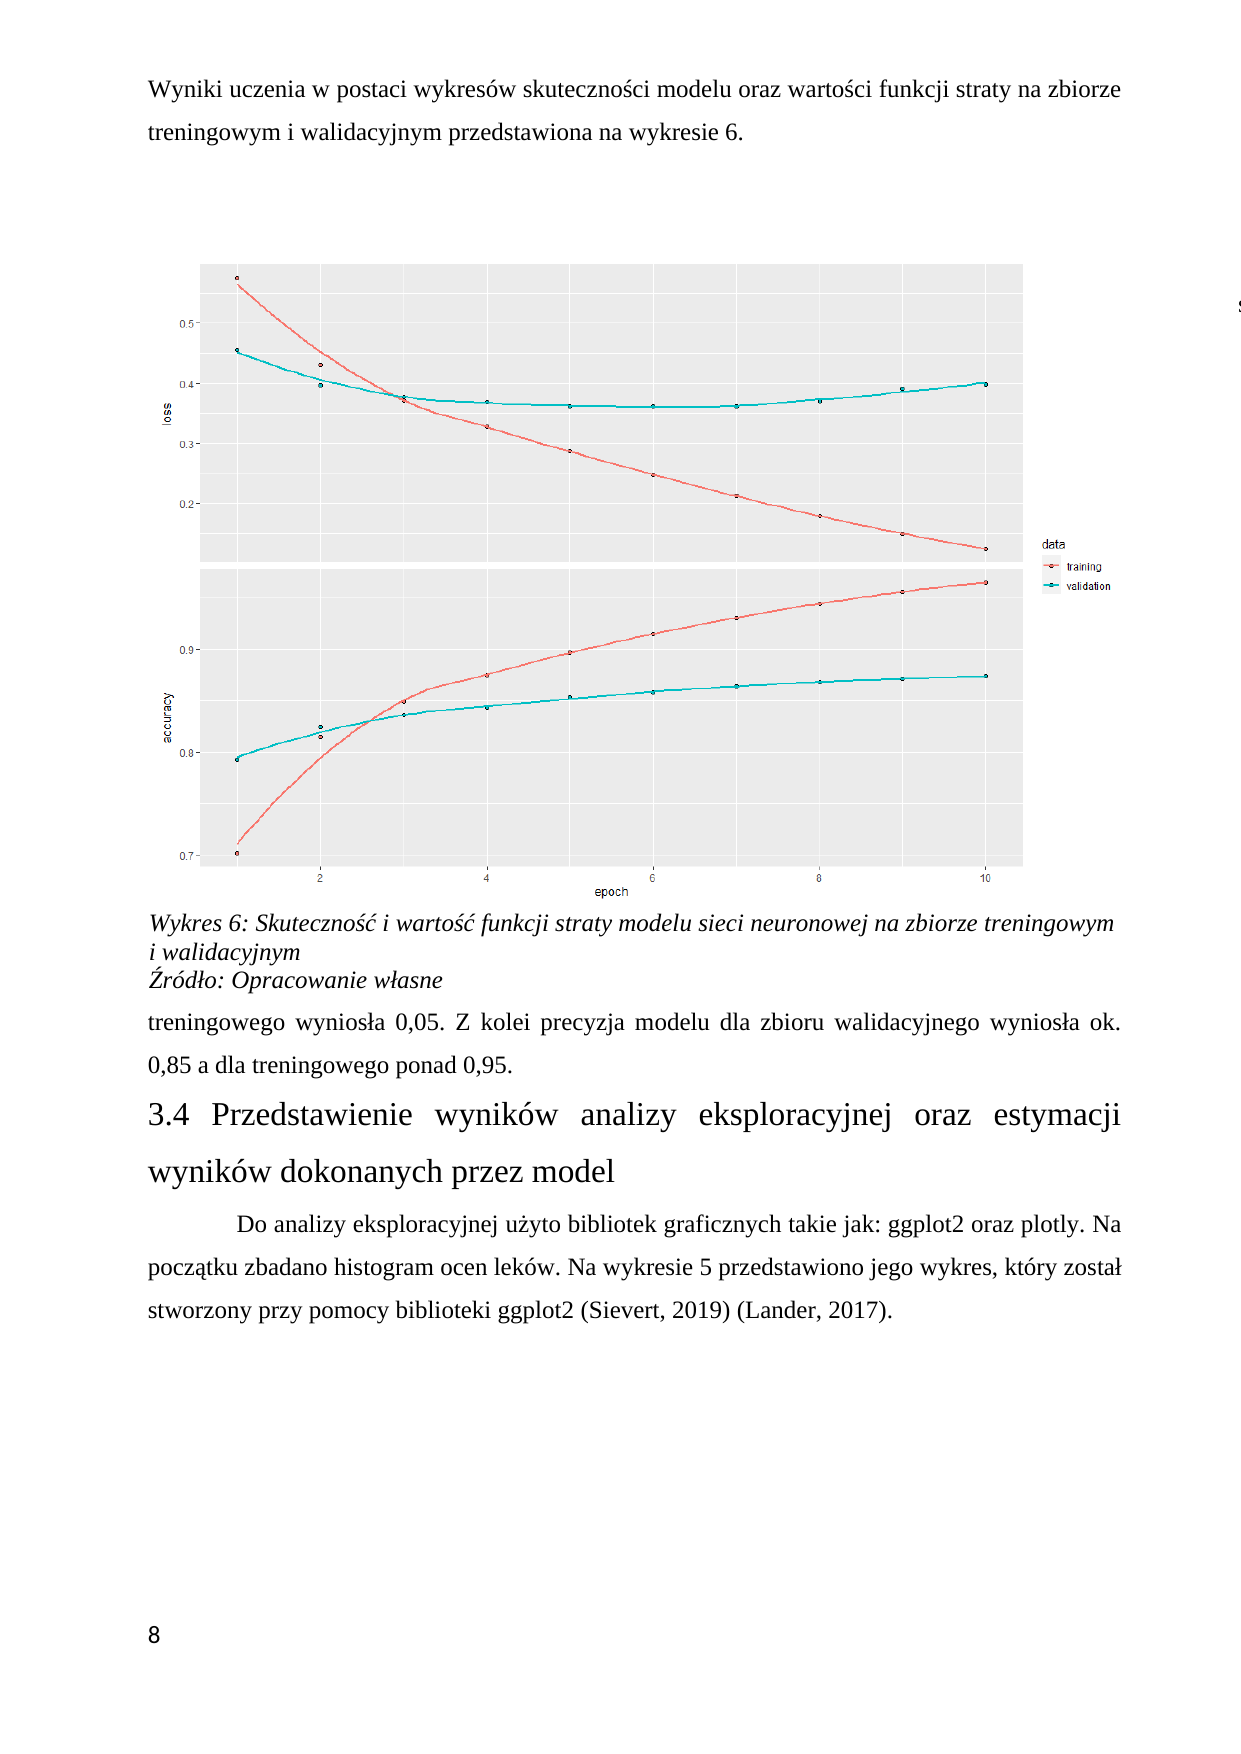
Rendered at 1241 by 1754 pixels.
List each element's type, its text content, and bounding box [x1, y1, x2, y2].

text Wartość funkcji straty na zbiorze walidacyjnym wyniosła 0,4 w 10 epoce, zaś dla zbioru treningowego wyniosła 0,05. Z kolei precyzja modelu dla zbioru walidacyjnego wyniosła ok. 0,85 a dla treningowego ponad 0,95. [148, 904, 1122, 1079]
text 3.4 Przedstawienie wyników analizy eksploracyjnej oraz estymacji wyników dokonanych przez model [148, 1094, 1122, 1189]
text Do analizy eksploracyjnej użyto bibliotek graficznych takie jak: ggplot2 oraz plotly. Na początku zbadano histogram ocen leków. Na wykresie 5 przedstawiono jego wykres, który został stworzony przy pomocy biblioteki ggplot2. [148, 1209, 1122, 1324]
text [148, 74, 1122, 146]
picture [148, 259, 1123, 904]
